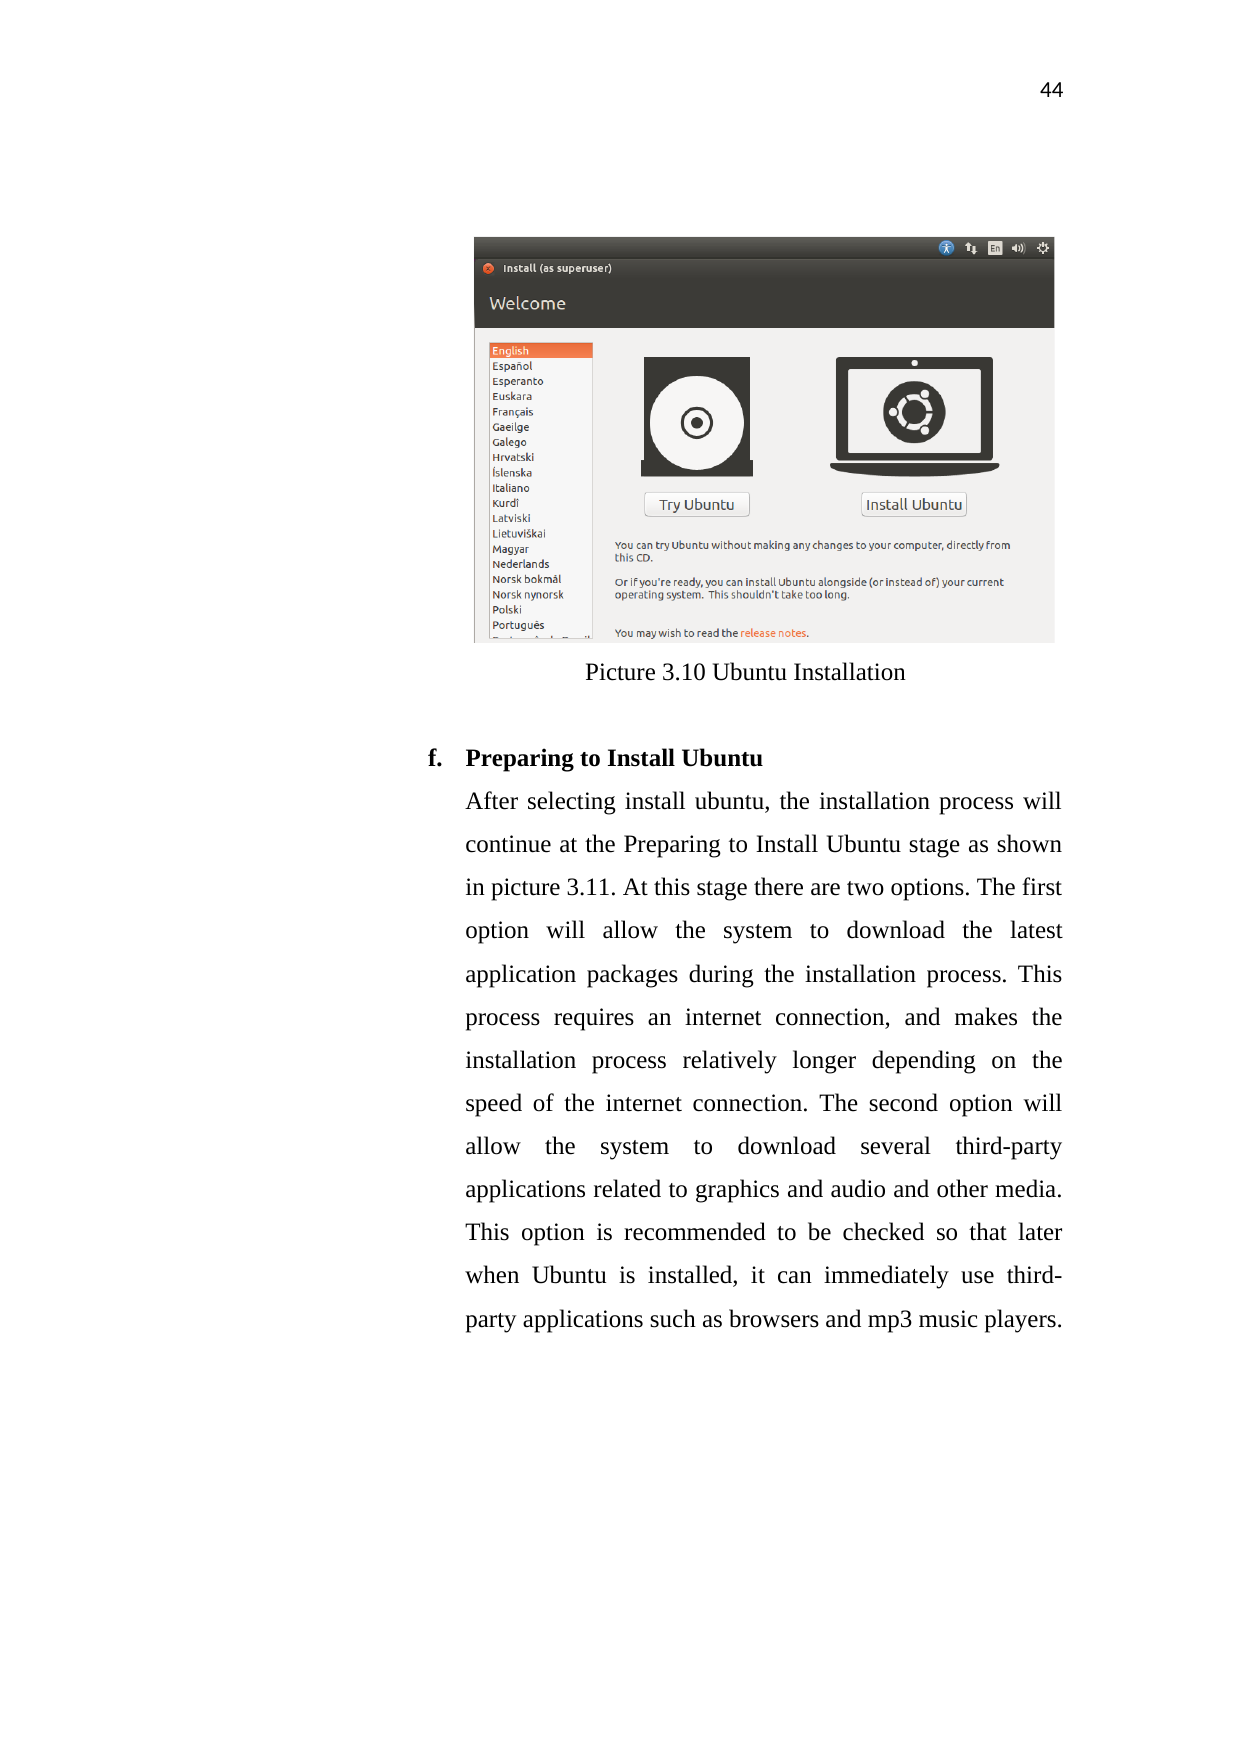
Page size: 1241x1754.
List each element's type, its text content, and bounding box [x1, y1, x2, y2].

text After selecting install ubuntu, the installation process will continue at the Preparing to Install Ubuntu stage as shown in picture 3.11. At this stage there are two options. The first option will allow the system to download the latest application packages during the installation process. This process requires an internet connection, and makes the installation process relatively longer depending on the speed of the internet connection. The second option will allow the system to download several third-party applications related to graphics and audio and other media. This option is recommended to be checked so that later when Ubuntu is installed, it can immediately use third-party applications such as browsers and mp3 music players. [465, 786, 1063, 1332]
list Preparing to Install Ubuntu [428, 743, 1063, 772]
text Picture 3.10 Ubuntu Installation [428, 657, 1063, 686]
picture [473, 236, 1055, 643]
